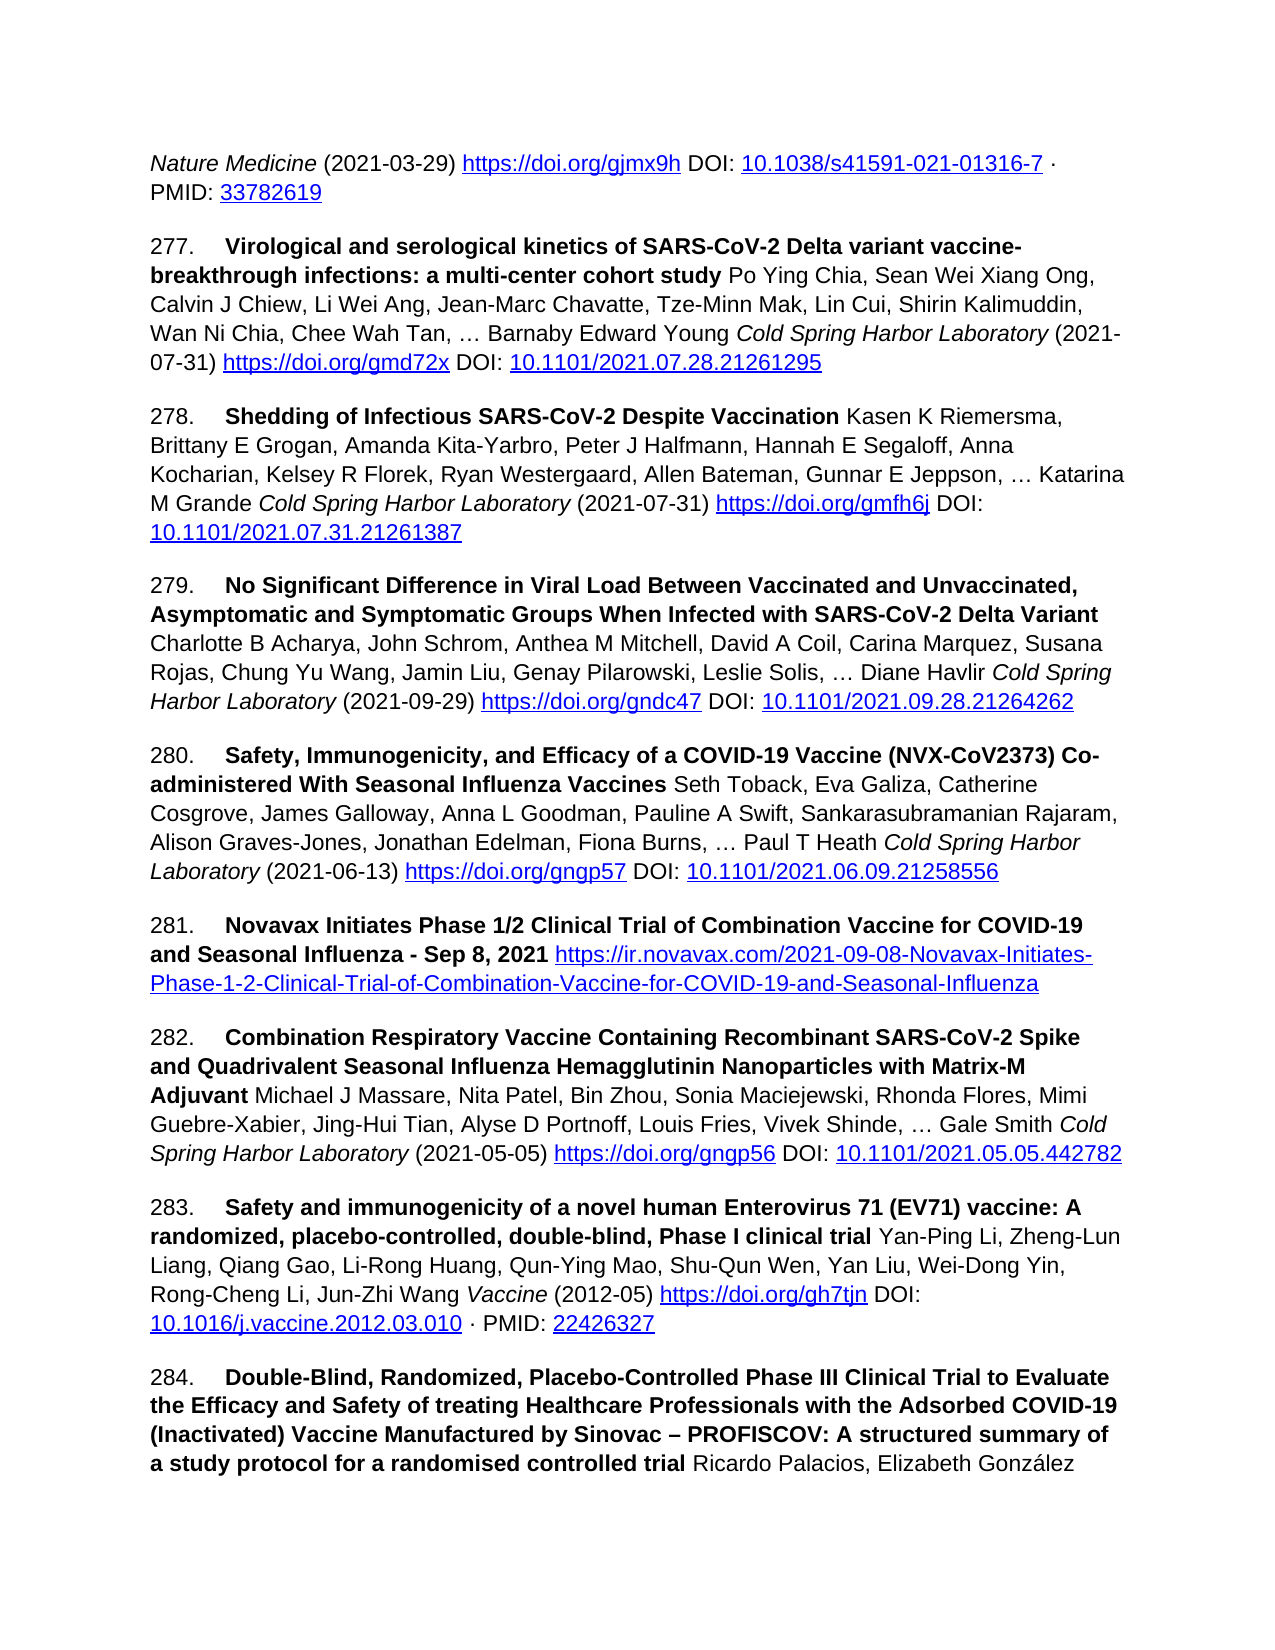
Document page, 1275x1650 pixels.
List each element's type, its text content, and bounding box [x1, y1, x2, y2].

text 281. Novavax Initiates Phase 1/2 Clinical Trial of Combination Vaccine for COVID-19 and Seasonal Influenza - Sep 8, 2021 https://ir.novavax.com/2021-09-08-Novavax-Initiates-Phase-1-2-Clinical-Trial-of-Combination-Vaccine-for-COVID-19-and-Seasonal-Influenza [150, 912, 1125, 996]
text 278. Shedding of Infectious SARS-CoV-2 Despite Vaccination Kasen K Riemersma, Brittany E Grogan, Amanda Kita-Yarbro, Peter J Halfmann, Hannah E Segaloff, Anna Kocharian, Kelsey R Florek, Ryan Westergaard, Allen Bateman, Gunnar E Jeppson, … Katarina M Grande Cold Spring Harbor Laboratory (2021-07-31) https://doi.org/gmfh6j DOI: 10.1101/2021.07.31.21261387 [150, 403, 1125, 545]
text 280. Safety, Immunogenicity, and Efficacy of a COVID-19 Vaccine (NVX-CoV2373) Co-administered With Seasonal Influenza Vaccines Seth Toback, Eva Galiza, Catherine Cosgrove, James Galloway, Anna L Goodman, Pauline A Swift, Sankarasubramanian Rajaram, Alison Graves-Jones, Jonathan Edelman, Fiona Burns, … Paul T Heath Cold Spring Harbor Laboratory (2021-06-13) https://doi.org/gngp57 DOI: 10.1101/2021.06.09.21258556 [150, 742, 1125, 884]
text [150, 150, 1125, 205]
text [150, 1363, 1125, 1477]
text 282. Combination Respiratory Vaccine Containing Recombinant SARS-CoV-2 Spike and Quadrivalent Seasonal Influenza Hemagglutinin Nanoparticles with Matrix-M Adjuvant Michael J Massare, Nita Patel, Bin Zhou, Sonia Maciejewski, Rhonda Flores, Mimi Guebre-Xabier, Jing-Hui Tian, Alyse D Portnoff, Louis Fries, Vivek Shinde, … Gale Smith Cold Spring Harbor Laboratory (2021-05-05) https://doi.org/gngp56 DOI: 10.1101/2021.05.05.442782 [150, 1024, 1125, 1166]
text 283. Safety and immunogenicity of a novel human Enterovirus 71 (EV71) vaccine: A randomized, placebo-controlled, double-blind, Phase I clinical trial Yan-Ping Li, Zheng-Lun Liang, Qiang Gao, Li-Rong Huang, Qun-Ying Mao, Shu-Qun Wen, Yan Liu, Wei-Dong Yin, Rong-Cheng Li, Jun-Zhi Wang Vaccine (2012-05) https://doi.org/gh7tjn DOI: 10.1016/j.vaccine.2012.03.010 · PMID: 22426327 [150, 1194, 1125, 1336]
text 279. No Significant Difference in Viral Load Between Vaccinated and Unvaccinated, Asymptomatic and Symptomatic Groups When Infected with SARS-CoV-2 Delta Variant Charlotte B Acharya, John Schrom, Anthea M Mitchell, David A Coil, Carina Marquez, Susana Rojas, Chung Yu Wang, Jamin Liu, Genay Pilarowski, Leslie Solis, … Diane Havlir Cold Spring Harbor Laboratory (2021-09-29) https://doi.org/gndc47 DOI: 10.1101/2021.09.28.21264262 [150, 572, 1125, 715]
text 277. Virological and serological kinetics of SARS-CoV-2 Delta variant vaccine-breakthrough infections: a multi-center cohort study Po Ying Chia, Sean Wei Xiang Ong, Calvin J Chiew, Li Wei Ang, Jean-Marc Chavatte, Tze-Minn Mak, Lin Cui, Shirin Kalimuddin, Wan Ni Chia, Chee Wah Tan, … Barnaby Edward Young Cold Spring Harbor Laboratory (2021-07-31) https://doi.org/gmd72x DOI: 10.1101/2021.07.28.21261295 [150, 233, 1125, 375]
